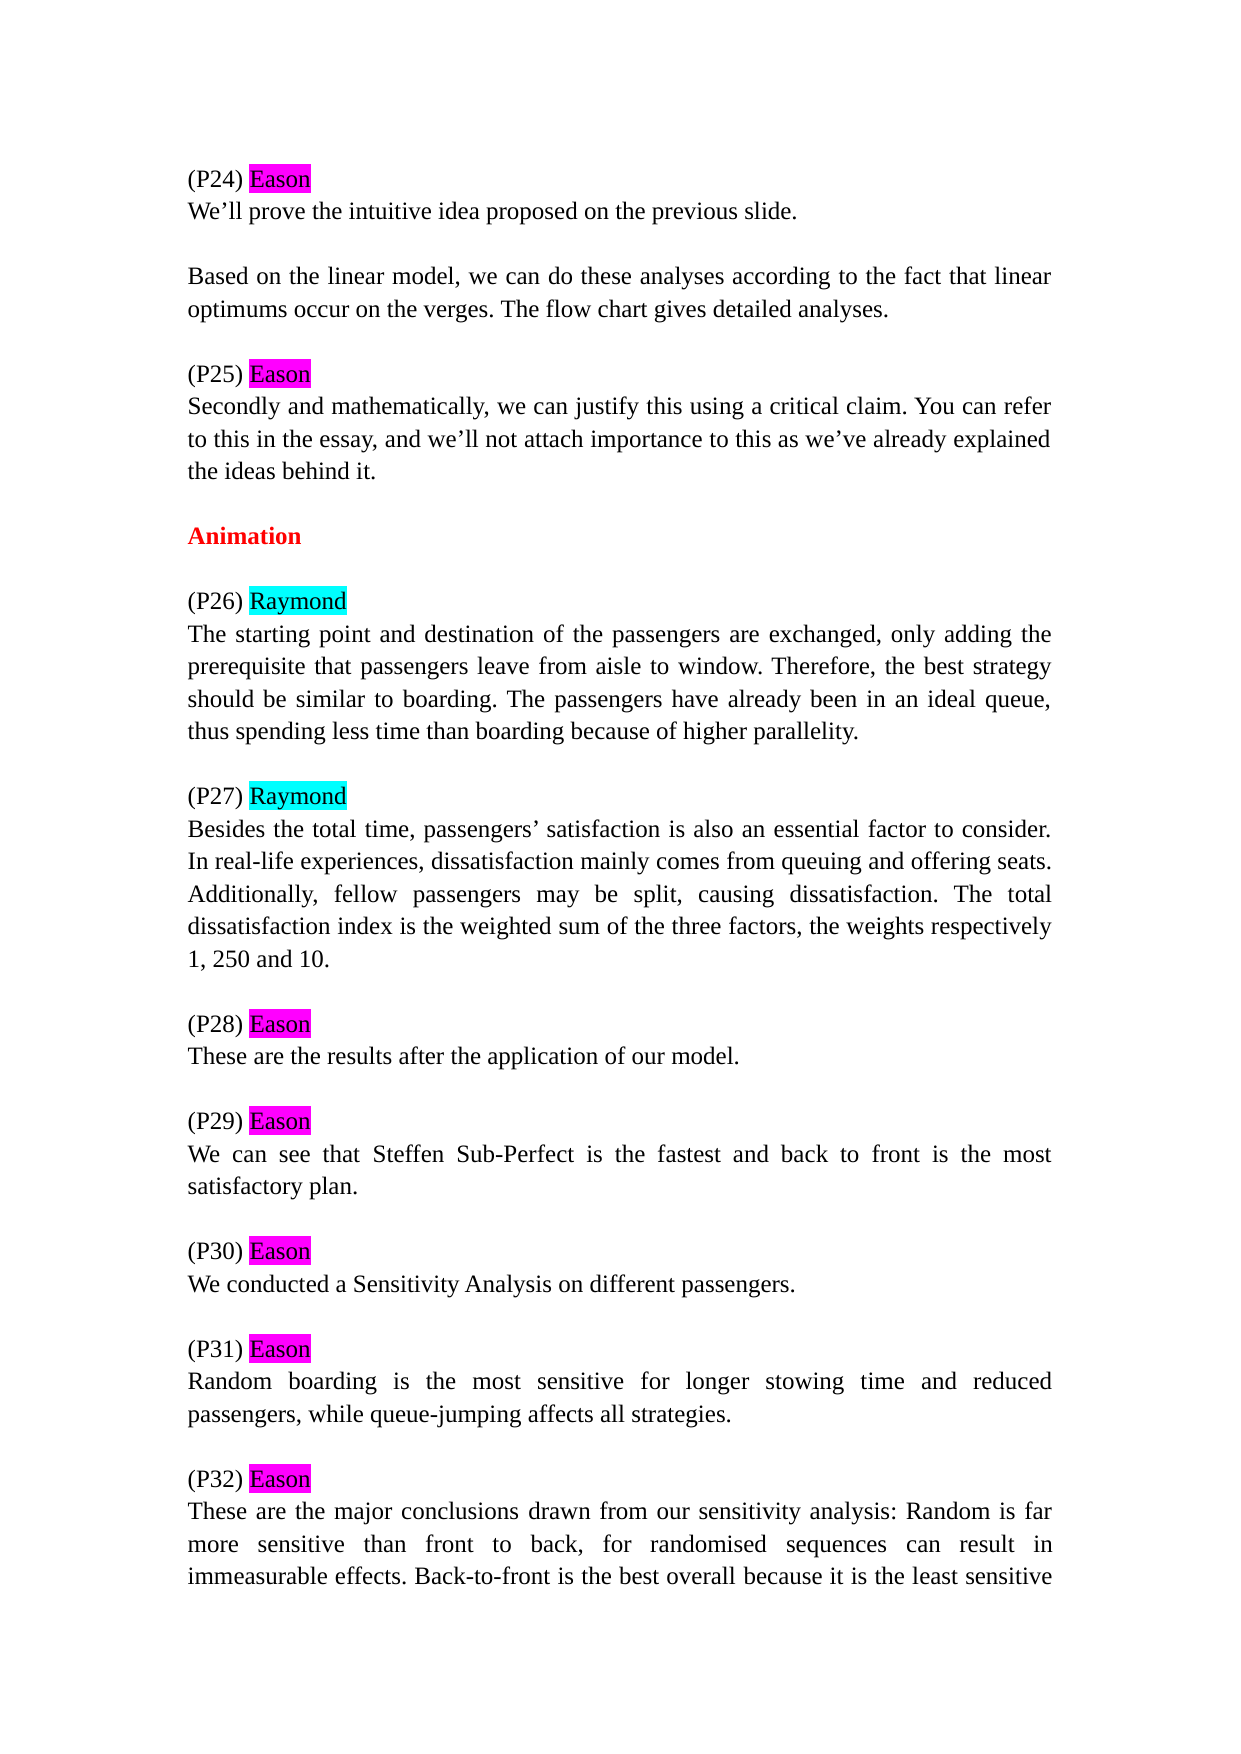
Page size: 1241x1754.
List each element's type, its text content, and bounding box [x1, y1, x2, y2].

text We conducted a Sensitivity Analysis on different passengers. [187, 1267, 1053, 1299]
text (P27) Raymond [187, 779, 1053, 812]
text (P29) Eason [187, 1104, 1053, 1137]
text (P25) Eason [187, 357, 1053, 389]
text We can see that Steffen Sub-Perfect is the fastest and back to front is the most satisfactory plan. [187, 1137, 1053, 1202]
text (P32) Eason [187, 1462, 1053, 1494]
text (P31) Eason [187, 1332, 1053, 1364]
text Besides the total time, passengers’ satisfaction is also an essential factor to consider. In real-life experiences, dissatisfaction mainly comes from queuing and offering seats. Additionally, fellow passengers may be split, causing dissatisfaction. The total dissatisfaction index is the weighted sum of the three factors, the weights respectively 1, 250 and 10. [187, 812, 1053, 974]
text These are the results after the application of our model. [187, 1039, 1053, 1072]
text Secondly and mathematically, we can justify this using a critical claim. You can refer to this in the essay, and we’ll not attach importance to this as we’ve already explained the ideas behind it. [187, 389, 1053, 487]
text The starting point and destination of the passengers are exchanged, only adding the prerequisite that passengers leave from aisle to window. Therefore, the best strategy should be similar to boarding. The passengers have already been in an ideal queue, thus spending less time than boarding because of higher parallelity. [187, 617, 1053, 747]
text (P26) Raymond [187, 584, 1053, 617]
text We’ll prove the intuitive idea proposed on the previous slide. [187, 194, 1053, 227]
text Based on the linear model, we can do these analyses according to the fact that linear optimums occur on the verges. The flow chart gives detailed analyses. [187, 259, 1053, 324]
text (P24) Eason [187, 162, 1053, 194]
text (P28) Eason [187, 1007, 1053, 1039]
text Animation [187, 519, 1053, 552]
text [187, 1494, 1053, 1592]
text Random boarding is the most sensitive for longer stowing time and reduced passengers, while queue-jumping affects all strategies. [187, 1364, 1053, 1429]
text (P30) Eason [187, 1234, 1053, 1267]
